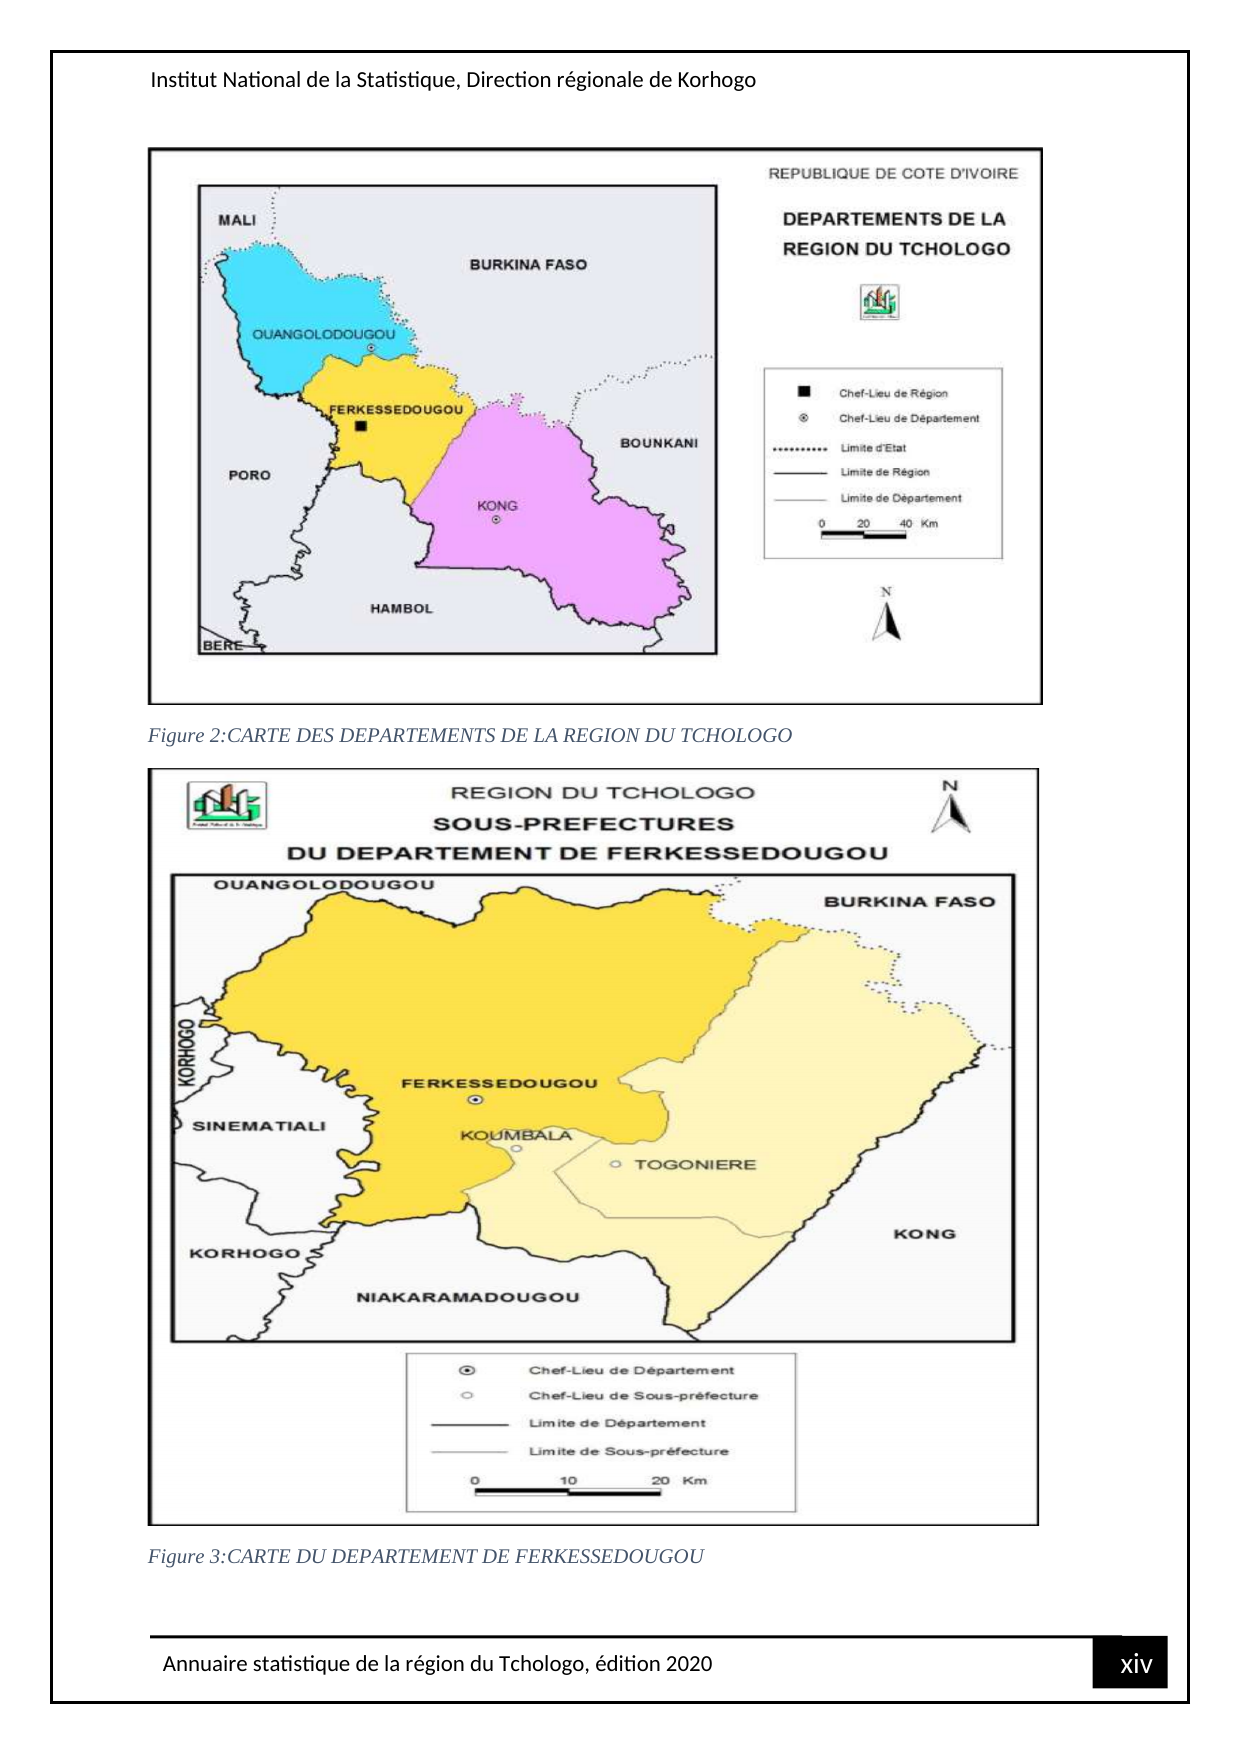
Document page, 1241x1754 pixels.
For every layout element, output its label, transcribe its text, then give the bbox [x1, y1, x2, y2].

picture [147, 768, 1040, 1526]
text Figure 2:CARTE DES DEPARTEMENTS DE LA REGION DU TCHOLOGO [148, 723, 1093, 747]
picture [147, 147, 1043, 705]
text Figure 3:CARTE DU DEPARTEMENT DE FERKESSEDOUGOU [148, 1544, 1093, 1568]
